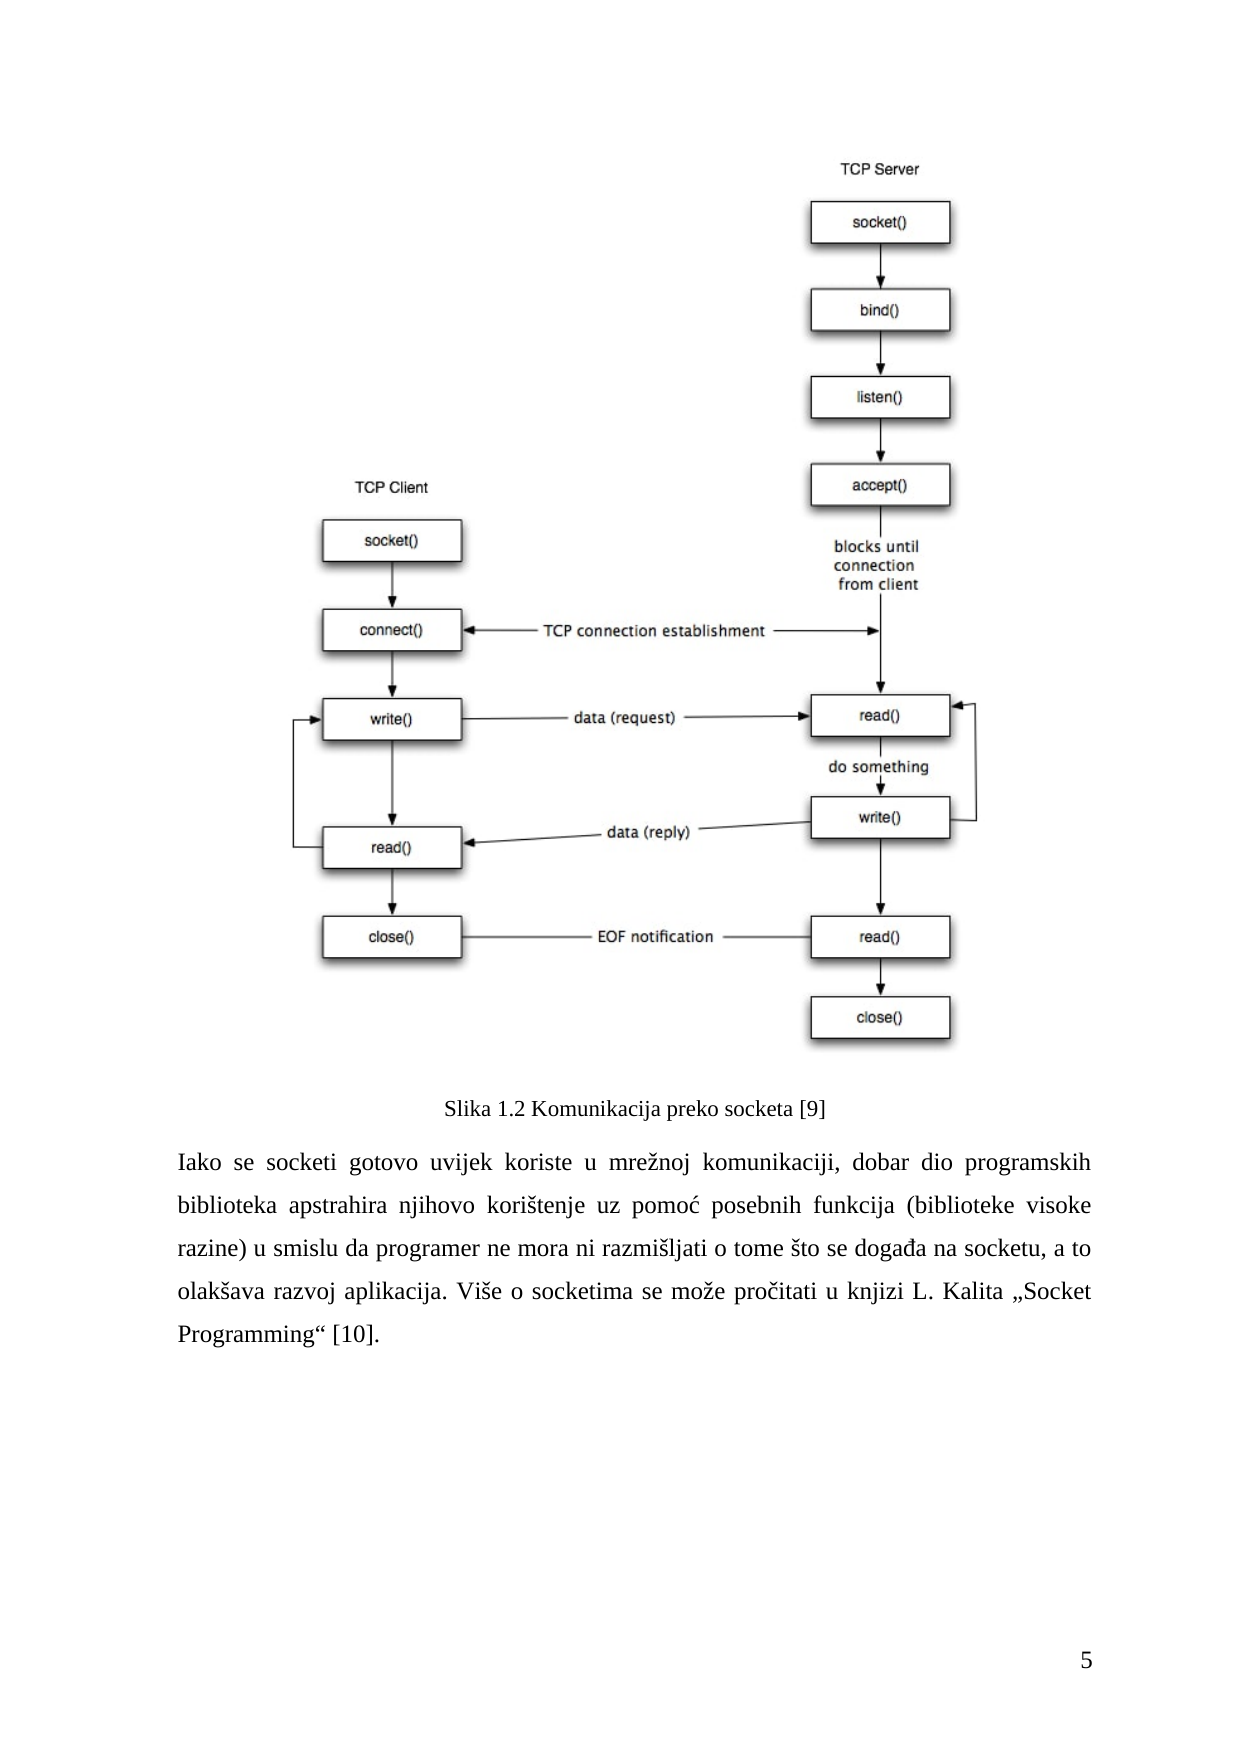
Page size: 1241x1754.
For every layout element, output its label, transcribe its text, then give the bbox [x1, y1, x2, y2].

text Slika 1.2 Komunikacija preko socketa [9] [177, 1095, 1092, 1121]
text Iako se socketi gotovo uvijek koriste u mrežnoj komunikaciji, dobar dio programskih biblioteka apstrahira njihovo korištenje uz pomoć posebnih funkcija (biblioteke visoke razine) u smislu da programer ne mora ni razmišljati o tome što se događa na socketu, a to olakšava razvoj aplikacija. Više o socketima se može pročitati u knjizi L. Kalita „Socket Programming“ [10]. [177, 1147, 1092, 1348]
picture [279, 147, 990, 1068]
